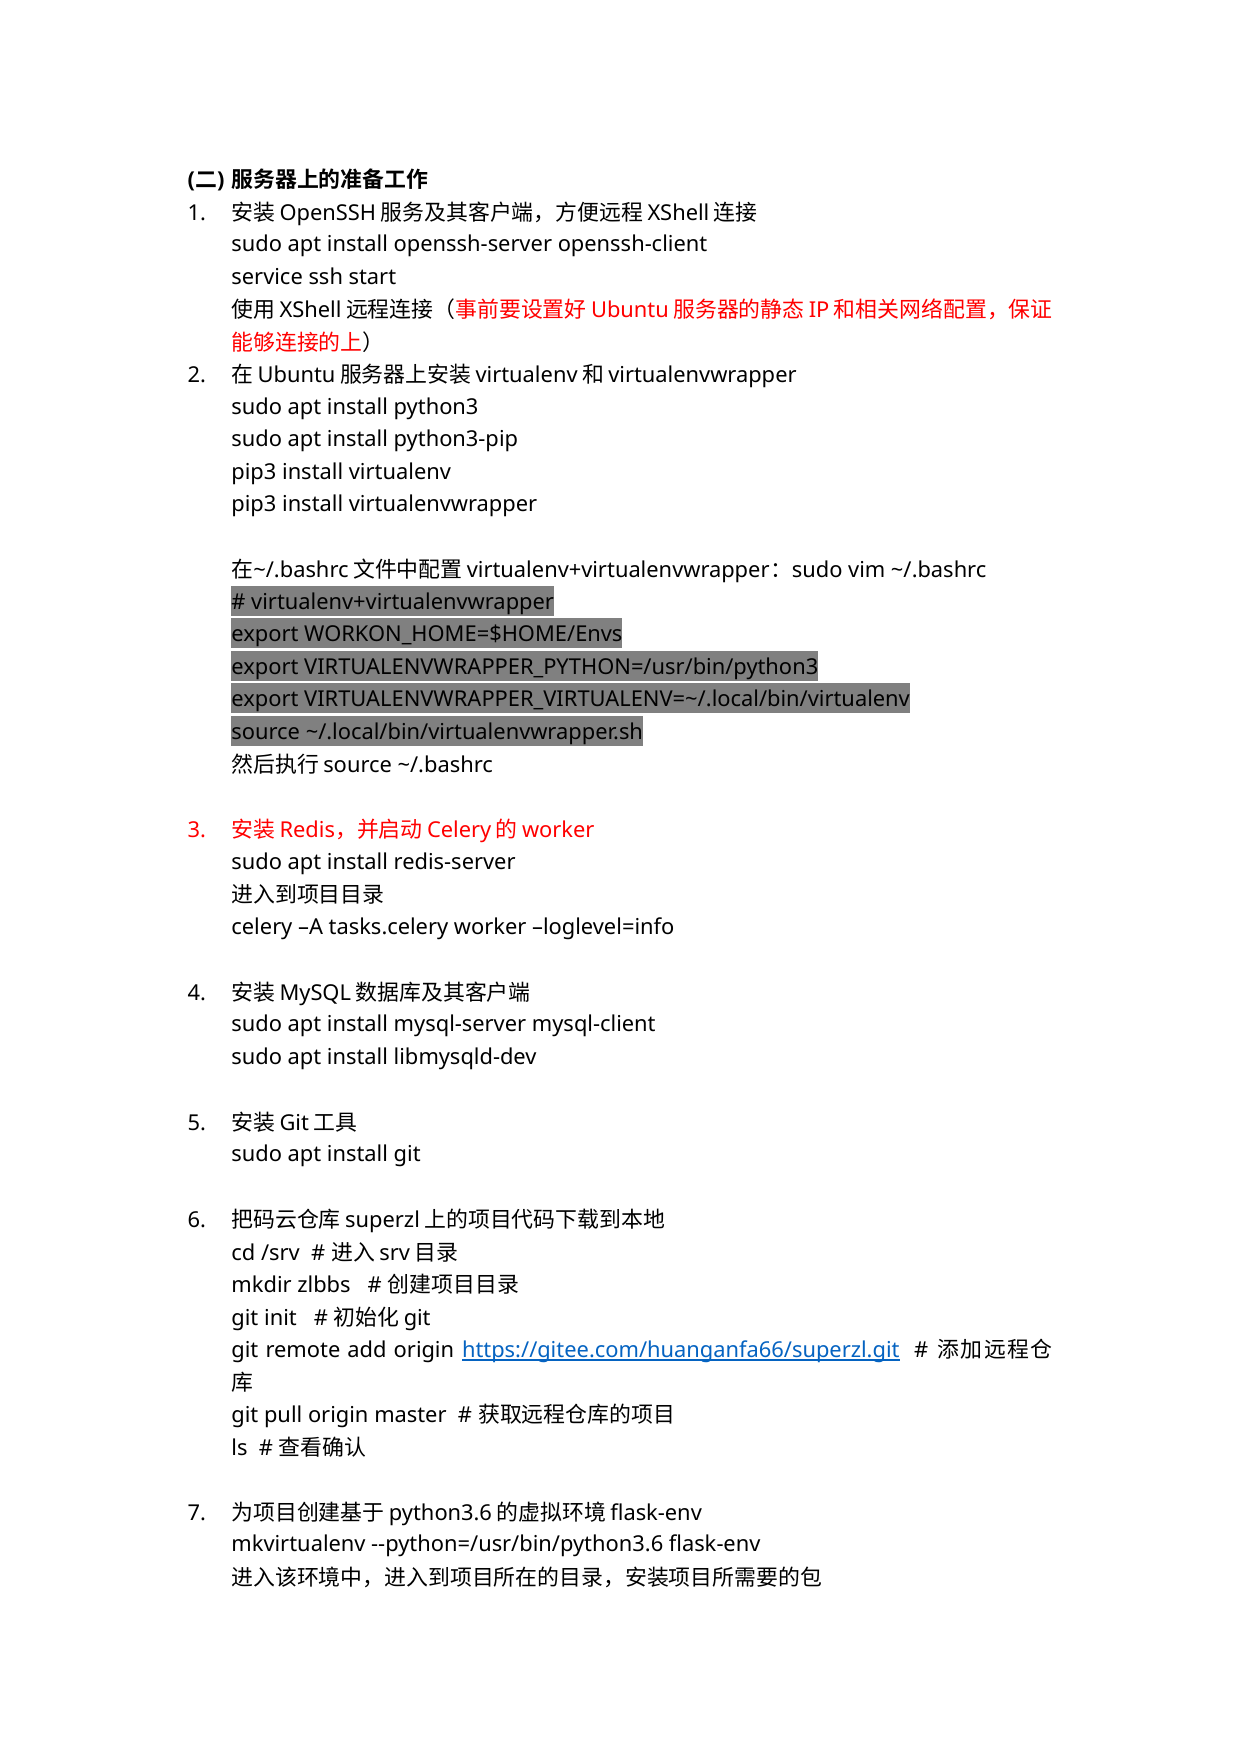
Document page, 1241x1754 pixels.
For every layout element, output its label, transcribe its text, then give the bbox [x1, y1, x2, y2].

list 服务器上的准备工作 [187, 162, 1053, 194]
list sudo apt install openssh-server openssh-client [231, 227, 1053, 259]
list sudo apt install redis-server [231, 844, 1053, 877]
list git pull origin master # 获取远程仓库的项目 [231, 1397, 1053, 1429]
text # virtualenv+virtualenvwrapper [231, 584, 1053, 617]
list cd /srv # 进入srv目录 [231, 1234, 1053, 1267]
list 安装Git工具 [187, 1104, 1053, 1137]
list ls # 查看确认 [231, 1429, 1053, 1462]
list 把码云仓库superzl上的项目代码下载到本地 [187, 1202, 1053, 1234]
list sudo apt install git [231, 1137, 1053, 1169]
text sudo apt install mysql-server mysql-client [231, 1007, 1053, 1039]
list sudo apt install python3-pip [231, 422, 1053, 454]
list pip3 install virtualenv [231, 454, 1053, 487]
list 为项目创建基于python3.6的虚拟环境flask-env [187, 1494, 1053, 1527]
list git init # 初始化git [231, 1299, 1053, 1332]
text sudo apt install libmysqld-dev [231, 1039, 1053, 1072]
list 然后执行source ~/.bashrc [231, 747, 1053, 779]
list git remote add origin https://gitee.com/huanganfa66/superzl.git # 添加远程仓库 [231, 1332, 1053, 1397]
list 在Ubuntu服务器上安装virtualenv和virtualenvwrapper [187, 357, 1053, 389]
list 安装OpenSSH服务及其客户端，方便远程XShell连接 [187, 194, 1053, 227]
list 进入该环境中，进入到项目所在的目录，安装项目所需要的包 [231, 1559, 1053, 1592]
list mkdir zlbbs # 创建项目目录 [231, 1267, 1053, 1299]
list celery –A tasks.celery worker –loglevel=info [231, 909, 1053, 942]
list 安装Redis，并启动Celery的worker [187, 812, 1053, 844]
list 使用XShell远程连接（事前要设置好Ubuntu服务器的静态IP和相关网络配置，保证能够连接的上） [231, 292, 1053, 357]
text export VIRTUALENVWRAPPER_PYTHON=/usr/bin/python3 [231, 649, 1053, 682]
list pip3 install virtualenvwrapper [231, 487, 1053, 519]
list 在~/.bashrc文件中配置virtualenv+virtualenvwrapper：sudo vim ~/.bashrc [231, 552, 1053, 584]
text source ~/.local/bin/virtualenvwrapper.sh [231, 714, 1053, 747]
list 安装MySQL数据库及其客户端 [187, 974, 1053, 1007]
text export WORKON_HOME=$HOME/Envs [231, 617, 1053, 649]
list 进入到项目目录 [231, 877, 1053, 909]
list service ssh start [231, 259, 1053, 292]
list mkvirtualenv --python=/usr/bin/python3.6 flask-env [231, 1527, 1053, 1559]
list sudo apt install python3 [231, 389, 1053, 422]
text export VIRTUALENVWRAPPER_VIRTUALENV=~/.local/bin/virtualenv [231, 682, 1053, 714]
